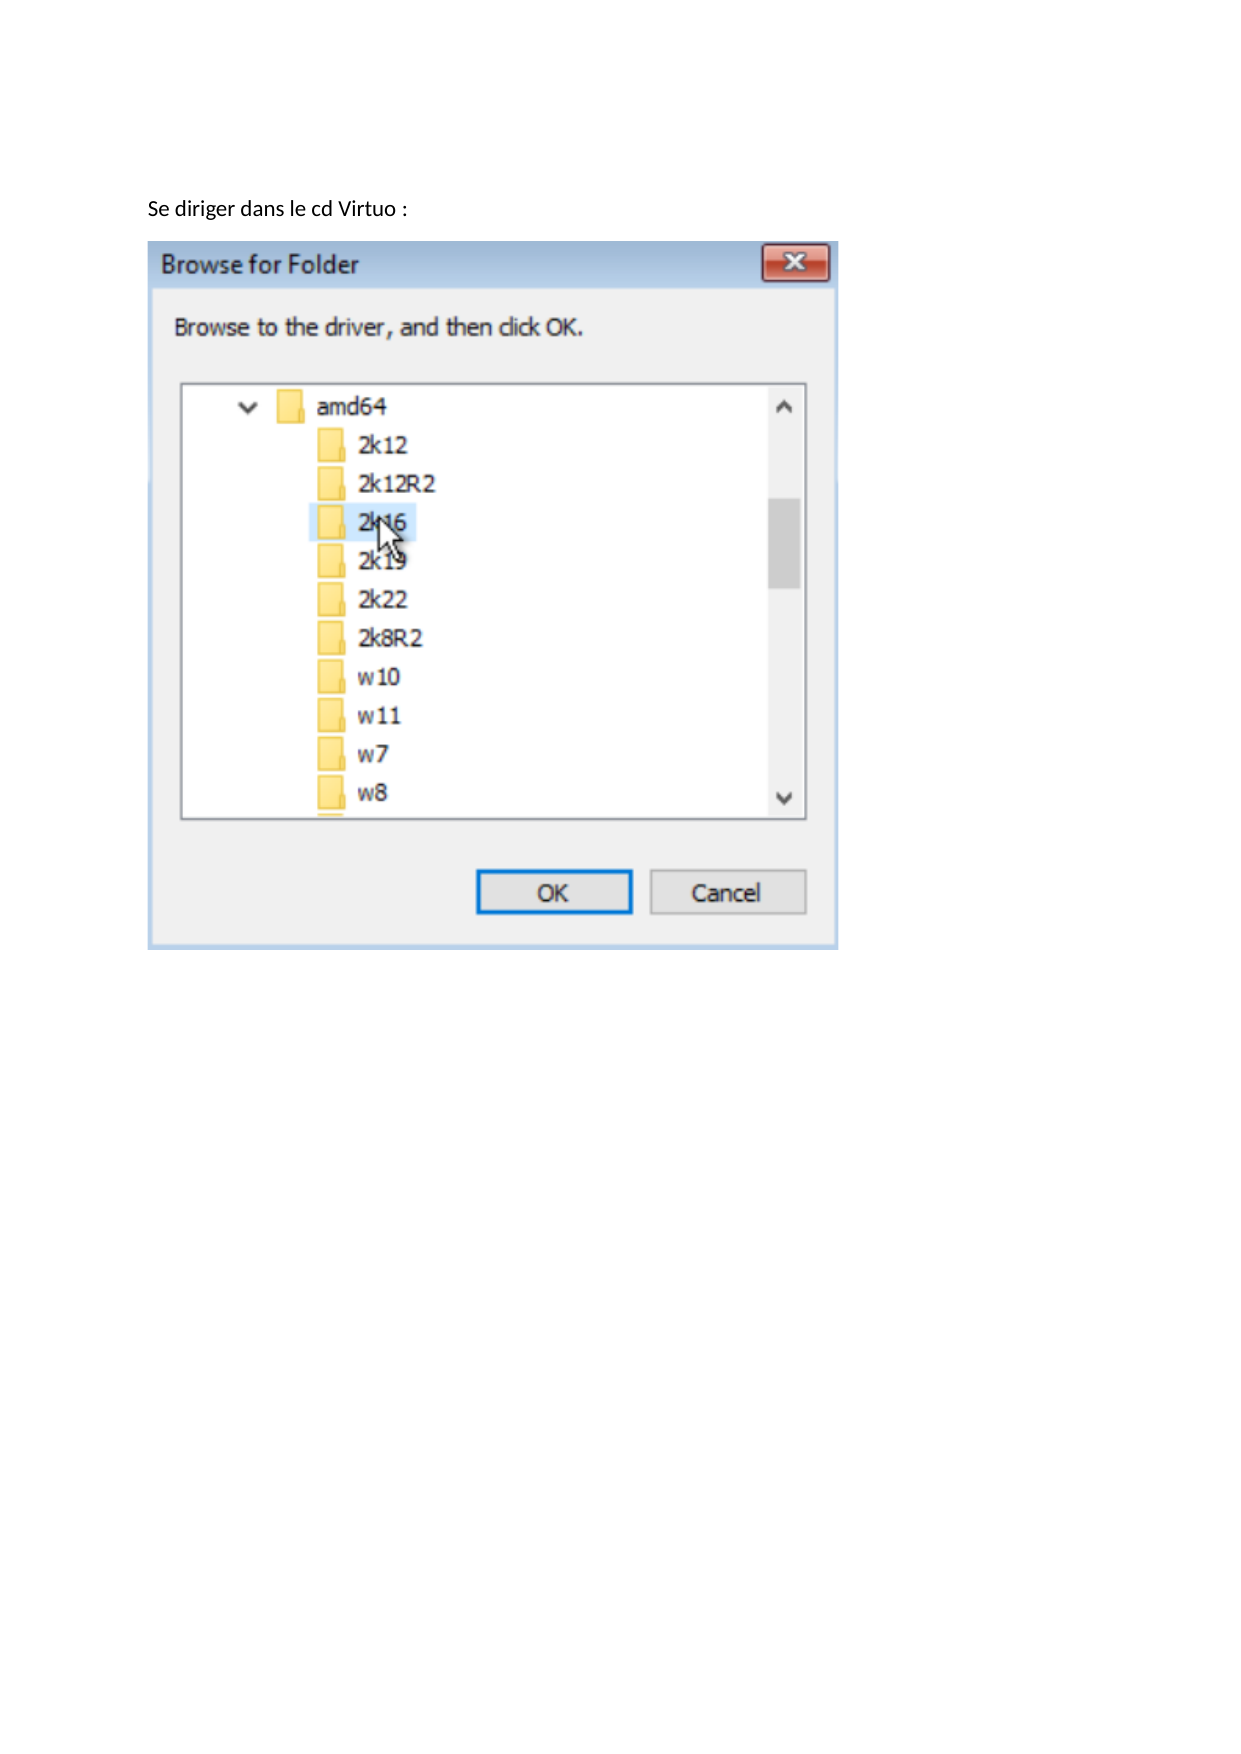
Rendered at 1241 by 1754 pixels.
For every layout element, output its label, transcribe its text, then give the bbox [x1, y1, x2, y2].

picture [147, 241, 839, 950]
text Se diriger dans le cd Virtuo : [148, 194, 1093, 222]
